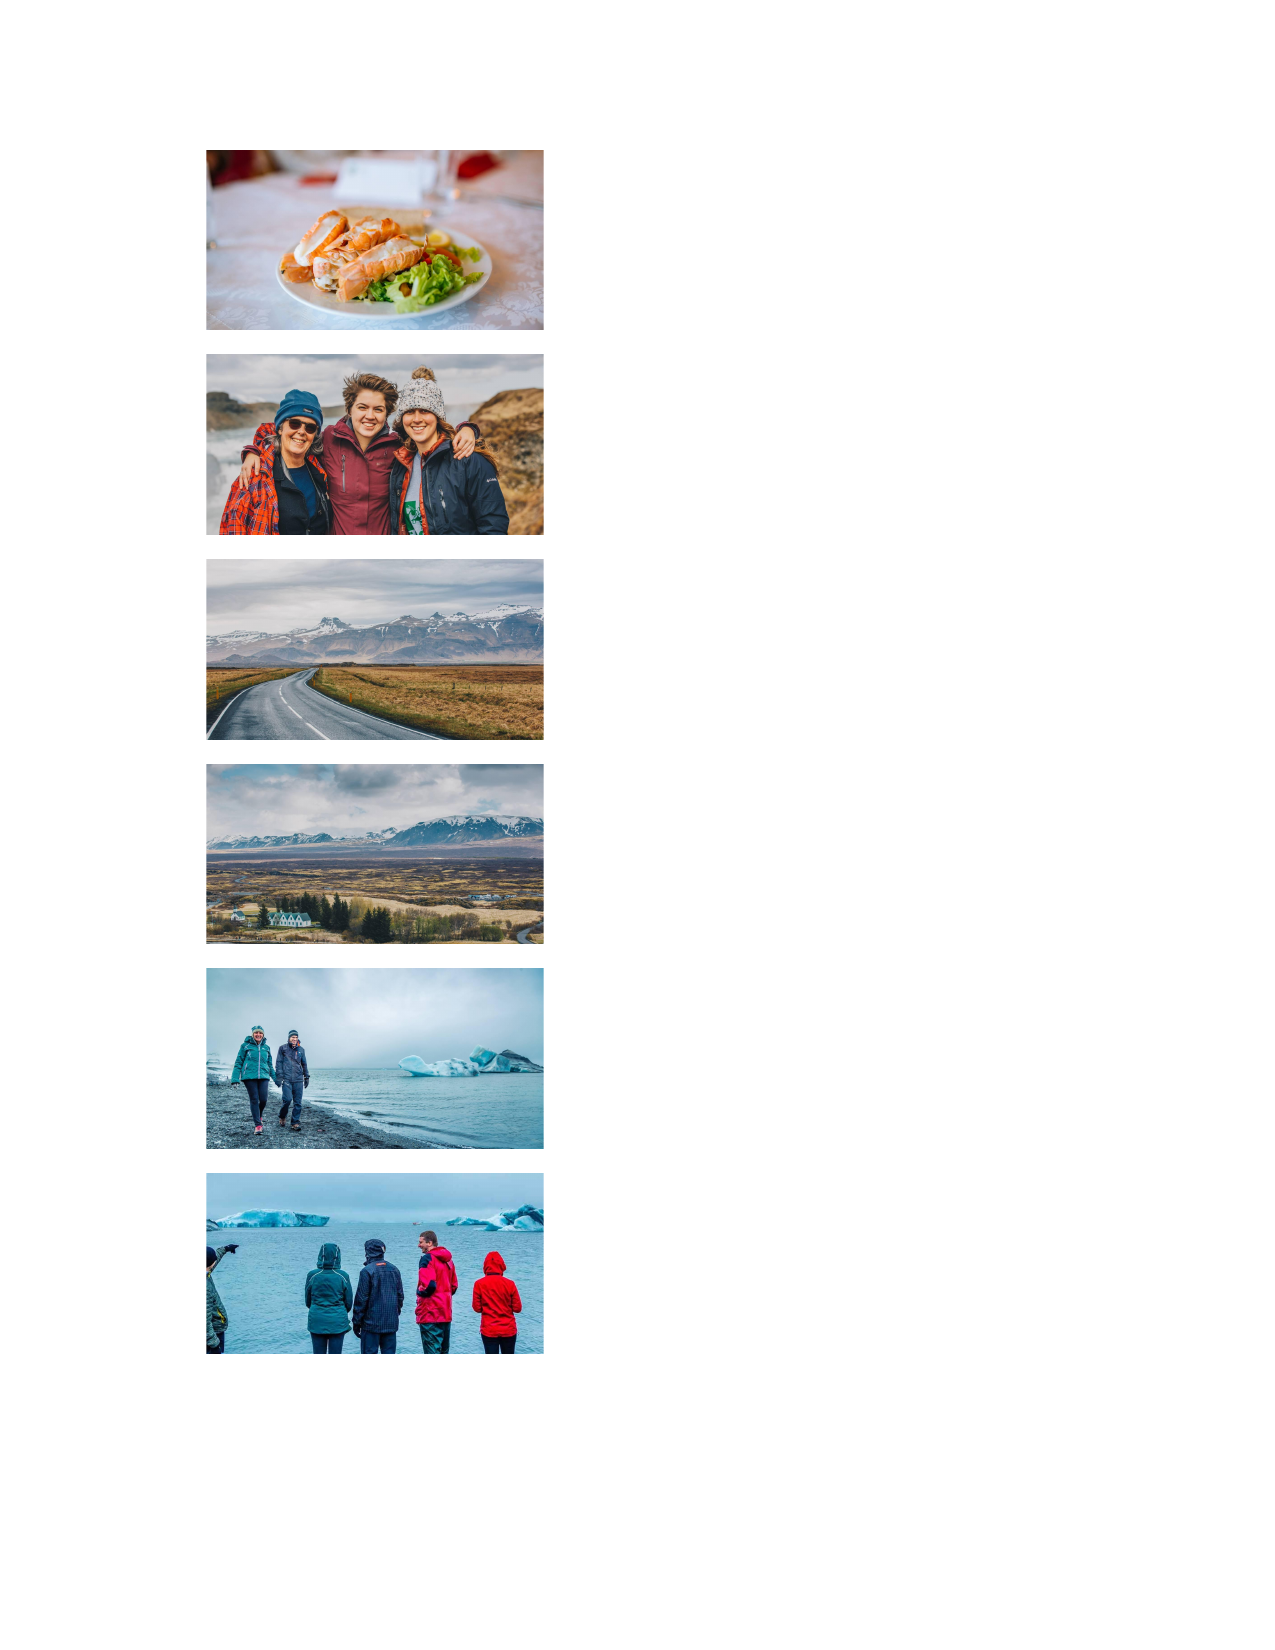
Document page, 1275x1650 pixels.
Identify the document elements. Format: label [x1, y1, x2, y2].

picture [206, 559, 544, 740]
picture [206, 968, 544, 1149]
picture [206, 354, 544, 535]
picture [206, 150, 544, 330]
picture [206, 764, 544, 944]
picture [206, 1173, 544, 1354]
